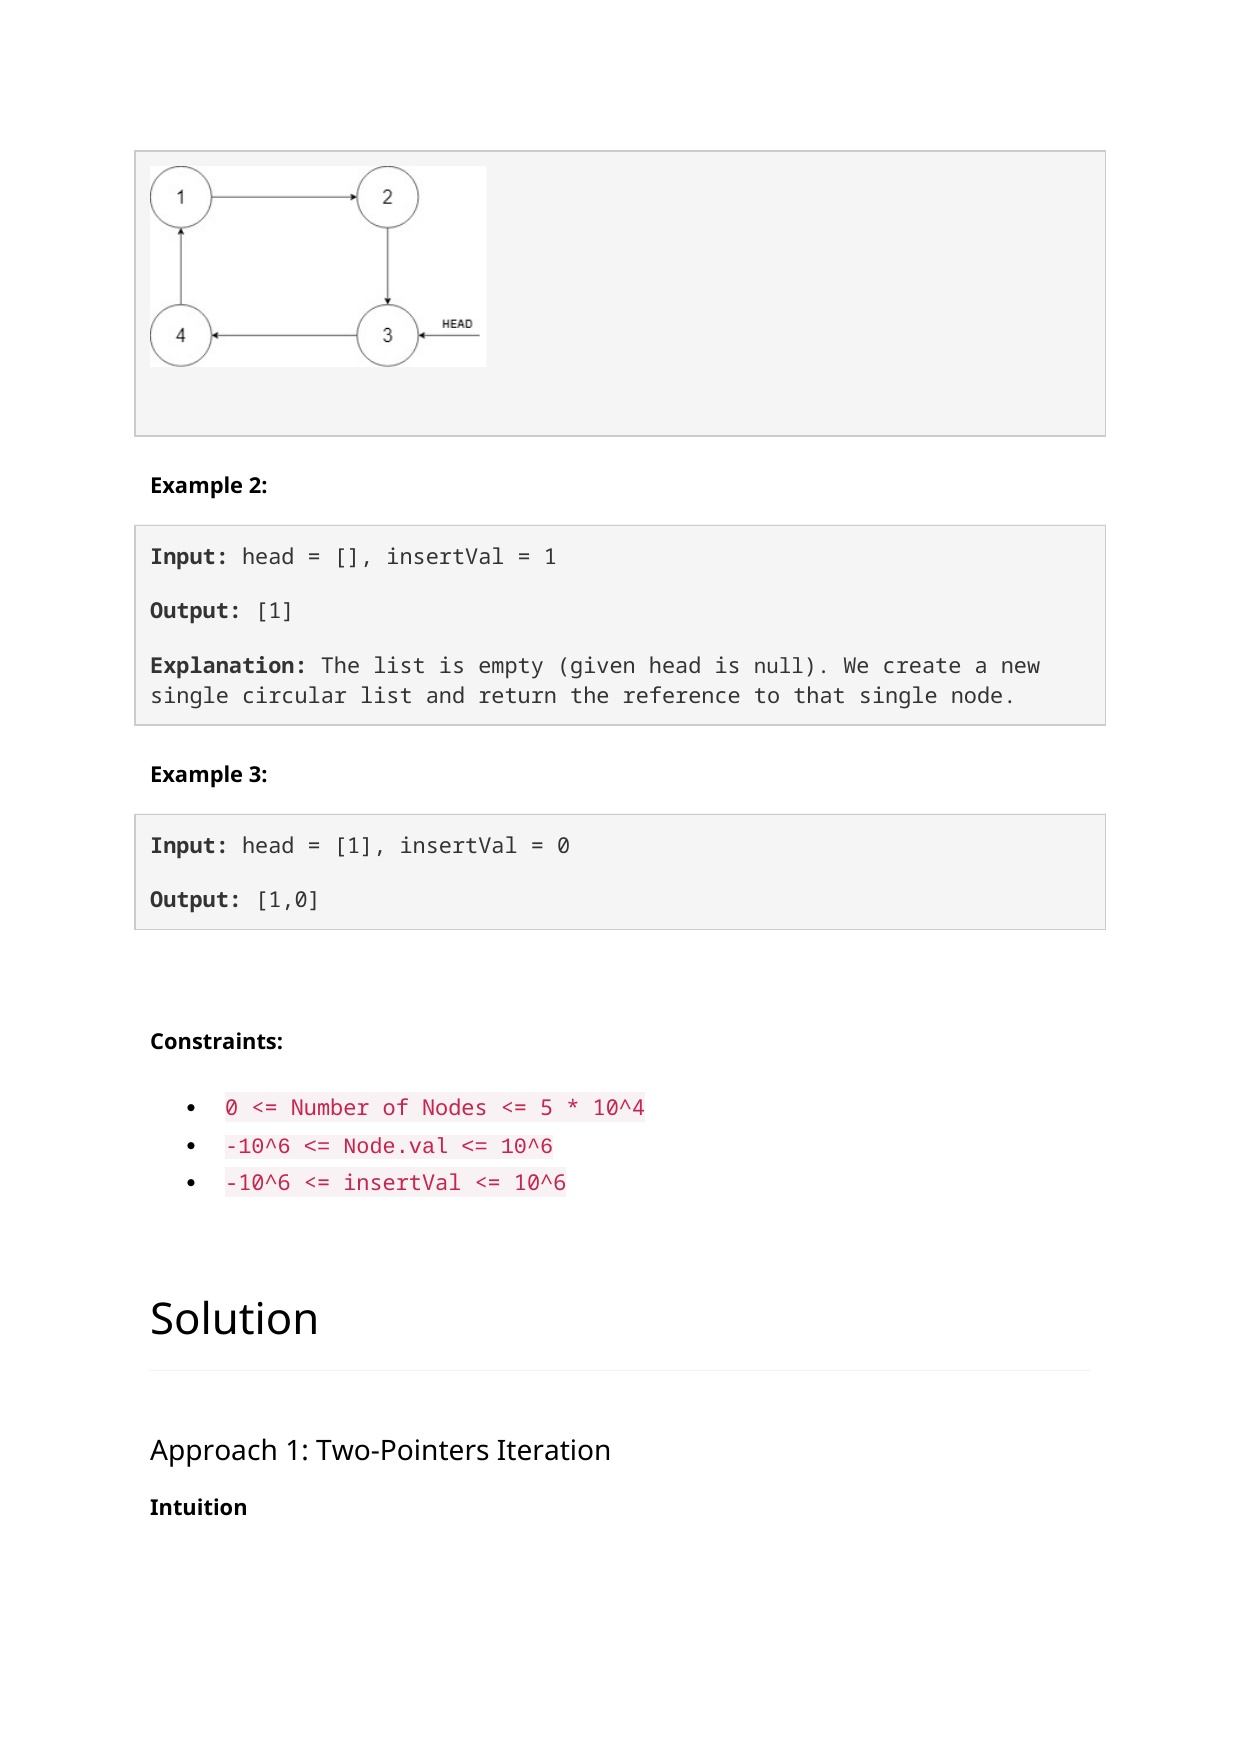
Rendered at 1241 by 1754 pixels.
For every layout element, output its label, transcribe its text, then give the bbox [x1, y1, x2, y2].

subtitle Solution [150, 1287, 1090, 1347]
text Input: head = [1], insertVal = 0 [136, 815, 1105, 859]
text Explanation: The list is empty (given head is null). We create a new single circular list and return the reference to that single node. [136, 634, 1105, 724]
text Input: head = [], insertVal = 1 [136, 526, 1105, 571]
text Output: [1,0] [136, 868, 1105, 929]
text Intuition [150, 1492, 1090, 1522]
picture [150, 166, 487, 367]
list -10^6 <= insertVal <= 10^6 [187, 1159, 1090, 1197]
list -10^6 <= Node.val <= 10^6 [187, 1122, 1090, 1159]
text Example 2: [150, 462, 1090, 499]
text Constraints: [150, 1018, 1090, 1055]
list 0 <= Number of Nodes <= 5 * 10^4 [187, 1084, 1090, 1122]
subtitle Approach 1: Two-Pointers Iteration [150, 1430, 1090, 1469]
text Example 3: [150, 751, 1090, 788]
text Output: [1] [136, 579, 1105, 625]
